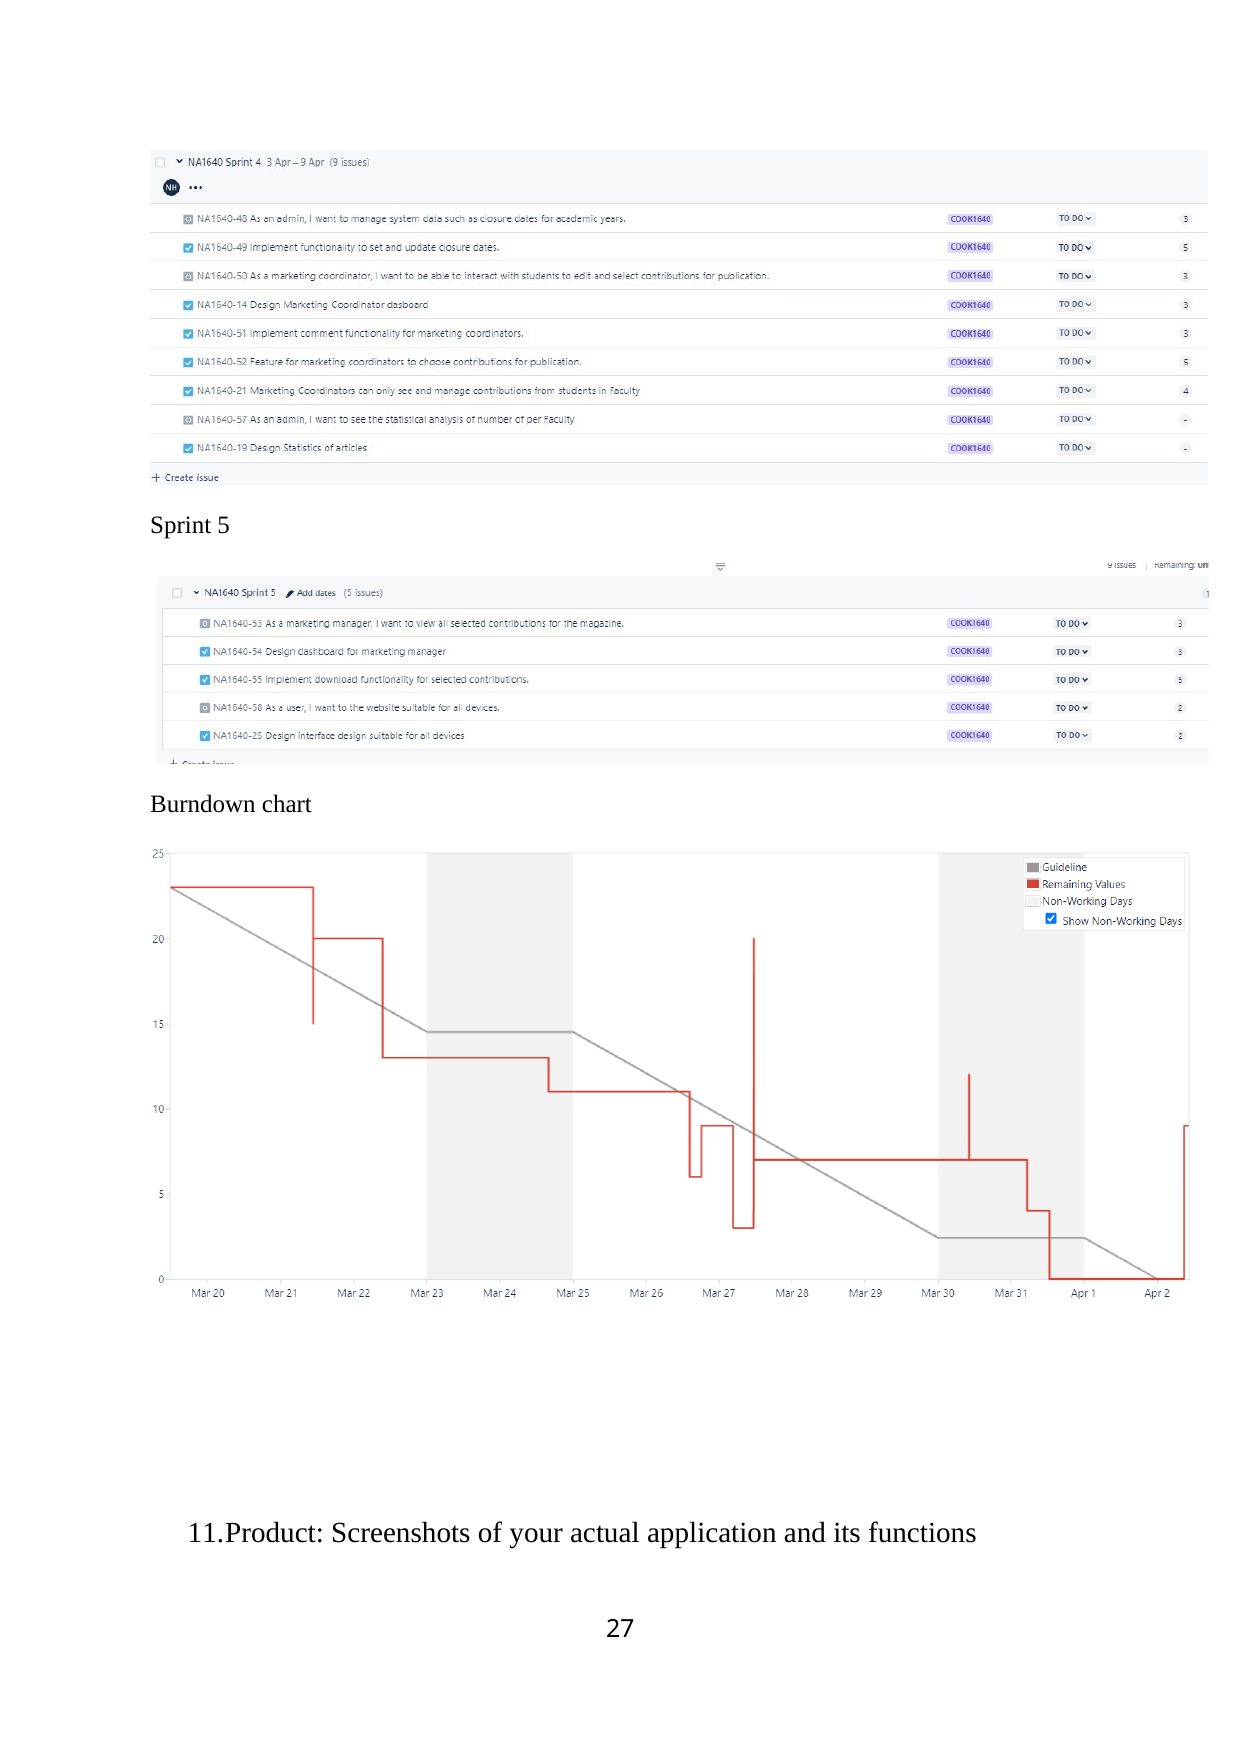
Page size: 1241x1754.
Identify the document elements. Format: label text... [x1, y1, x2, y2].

text Sprint 5 [150, 510, 1090, 539]
picture [150, 150, 1208, 485]
picture [150, 563, 1209, 764]
picture [150, 842, 1197, 1303]
text Burndown chart [150, 789, 1090, 817]
subtitle Product: Screenshots of your actual application and its functions [187, 1516, 1090, 1549]
